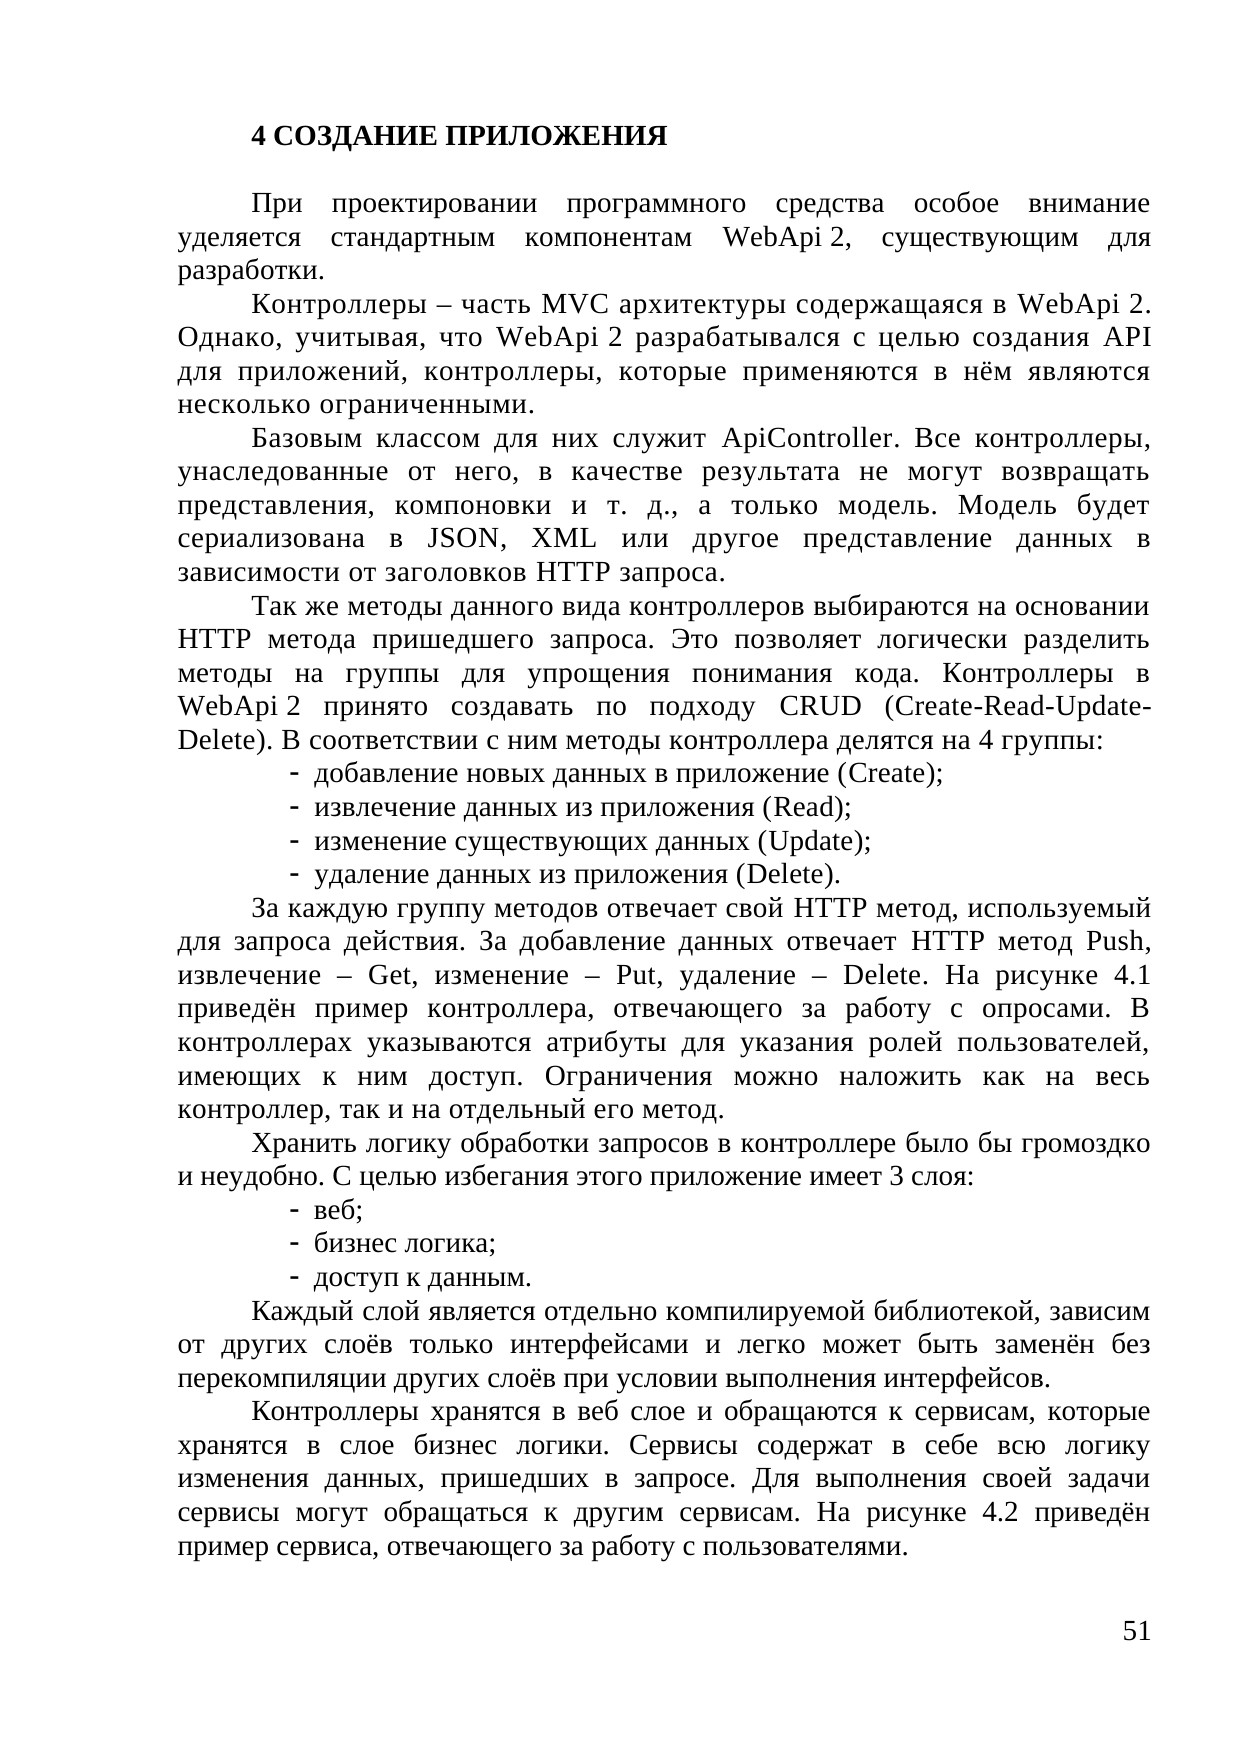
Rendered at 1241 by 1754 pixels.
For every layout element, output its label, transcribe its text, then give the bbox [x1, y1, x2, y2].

text извлечение данных из приложения (Read); [289, 789, 1152, 823]
text веб; [289, 1192, 1152, 1226]
text изменение существующих данных (Update); [289, 823, 1152, 856]
text Базовым классом для них служит ApiController. Все контроллеры, унаследованные от него, в качестве результата не могут возвращать представления, компоновки и т. д., а только модель. Модель будет сериализована в JSON, XML или другое представление данных в зависимости от заголовков HTTP запроса. [177, 420, 1152, 588]
text бизнес логика; [289, 1226, 1152, 1259]
text Так же методы данного вида контроллеров выбираются на основании HTTP метода пришедшего запроса. Это позволяет логически разделить методы на группы для упрощения понимания кода. Контроллеры в WebApi 2 принято создавать по подходу CRUD (Create-Read-Update-Delete). В соответствии с ним методы контроллера делятся на 4 группы: [177, 588, 1152, 755]
text Контроллеры хранятся в веб слое и обращаются к сервисам, которые хранятся в слое бизнес логики. Сервисы содержат в себе всю логику изменения данных, пришедших в запросе. Для выполнения своей задачи сервисы могут обращаться к другим сервисам. На рисунке 4.2 приведён пример сервиса, отвечающего за работу с пользователями. [177, 1393, 1152, 1561]
text При проектировании программного средства особое внимание уделяется стандартным компонентам WebApi 2, существующим для разработки. [177, 185, 1152, 286]
text добавление новых данных в приложение (Create); [289, 755, 1152, 789]
text Хранить логику обработки запросов в контроллере было бы громоздко и неудобно. С целью избегания этого приложение имеет 3 слоя: [177, 1125, 1152, 1192]
text Контроллеры – часть MVC архитектуры содержащаяся в WebApi 2. Однако, учитывая, что WebApi 2 разрабатывался с целью создания API для приложений, контроллеры, которые применяются в нём являются несколько ограниченными. [177, 286, 1152, 420]
text За каждую группу методов отвечает свой HTTP метод, используемый для запроса действия. За добавление данных отвечает HTTP метод Push, извлечение – Get, изменение – Put, удаление – Delete. На рисунке 4.1 приведён пример контроллера, отвечающего за работу с опросами. В контроллерах указываются атрибуты для указания ролей пользователей, имеющих к ним доступ. Ограничения можно наложить как на весь контроллер, так и на отдельный его метод. [177, 890, 1152, 1125]
text Каждый слой является отдельно компилируемой библиотекой, зависим от других слоёв только интерфейсами и легко может быть заменён без перекомпиляции других слоёв при условии выполнения интерфейсов. [177, 1293, 1152, 1393]
text удаление данных из приложения (Delete). [289, 856, 1152, 890]
text доступ к данным. [289, 1259, 1152, 1293]
text 4 Создание приложения [251, 118, 1152, 152]
